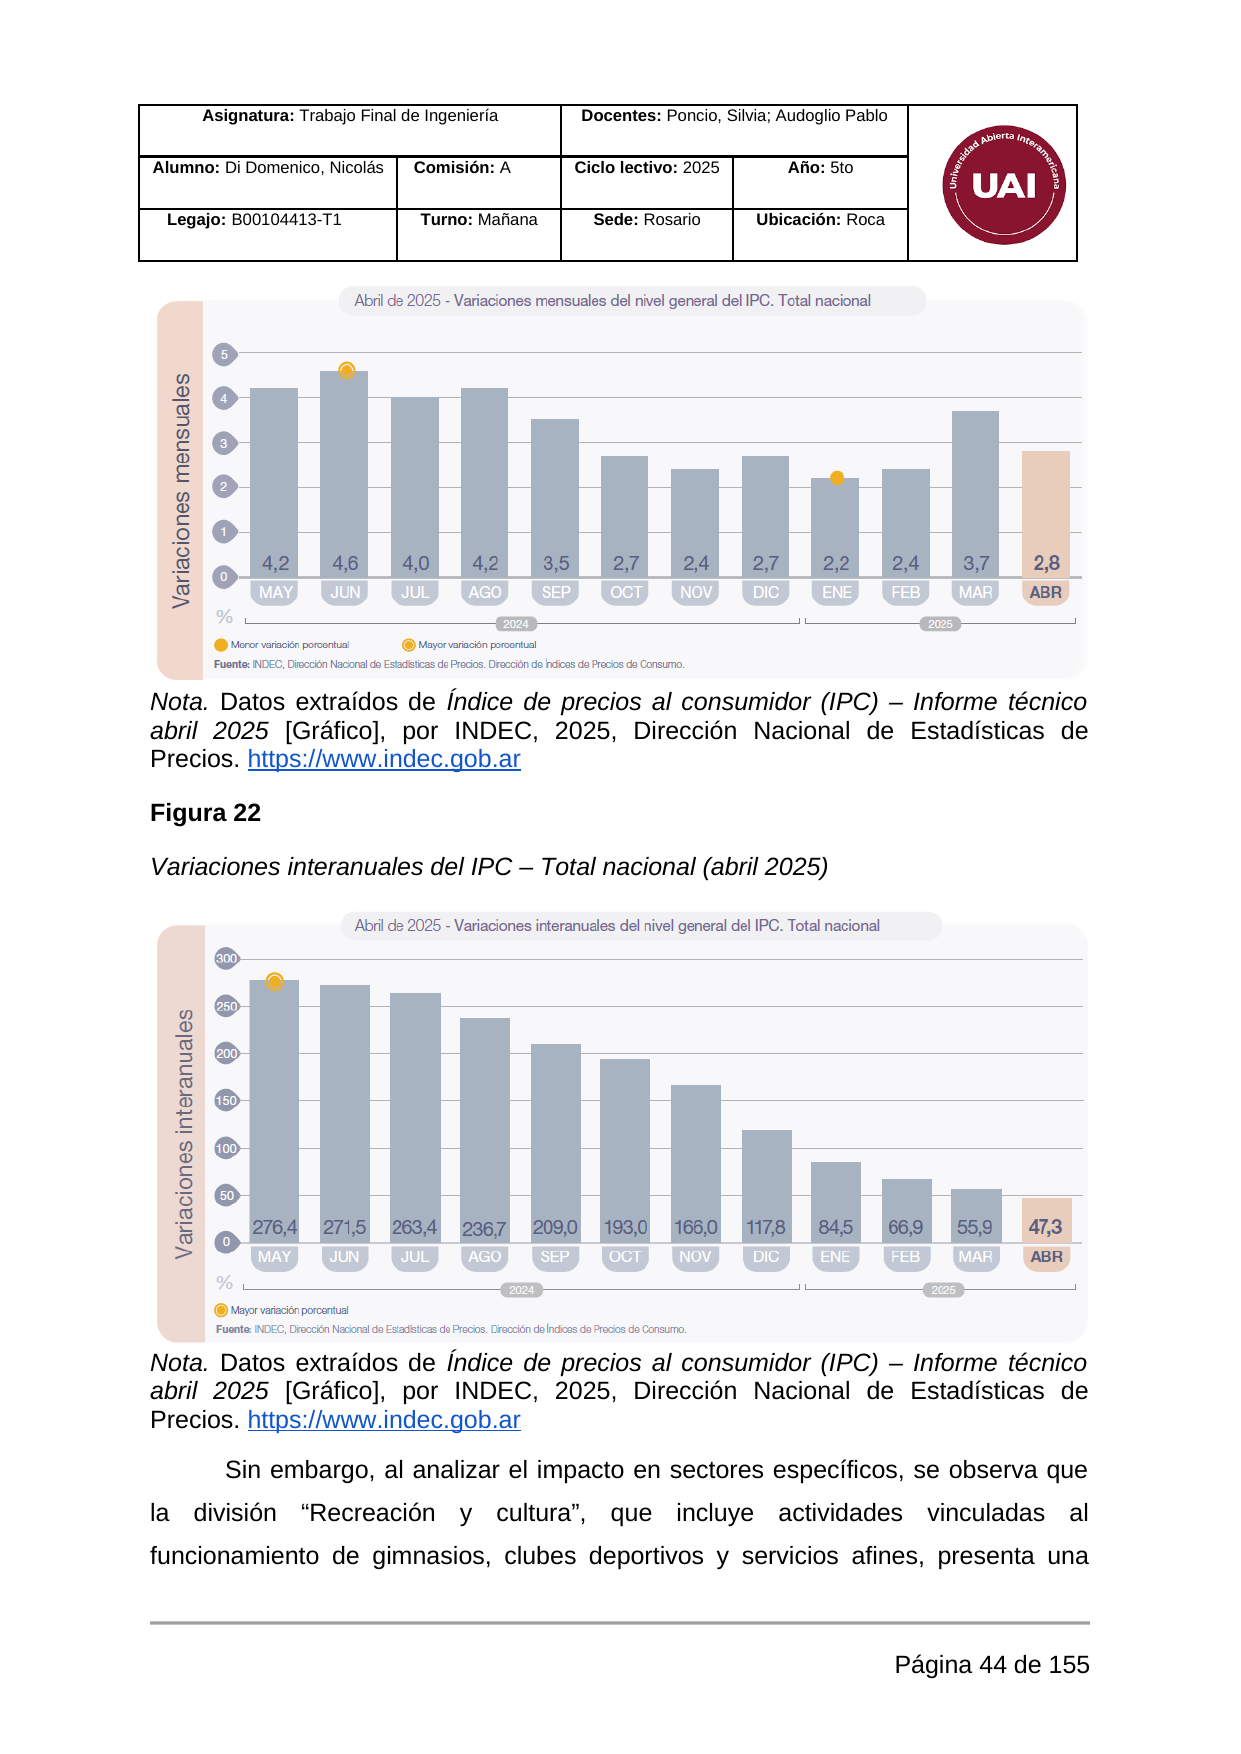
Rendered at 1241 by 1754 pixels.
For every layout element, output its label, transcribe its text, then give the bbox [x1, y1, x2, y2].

picture [939, 118, 1068, 248]
text Nota. Datos extraídos de Índice de precios al consumidor (IPC) – Informe técnico abril 2025 [Gráfico], por INDEC, 2025, Dirección Nacional de Estadísticas de Precios. https://www.indec.gob.ar [150, 687, 1090, 773]
text Variaciones interanuales del IPC – Total nacional (abril 2025) [150, 852, 1090, 881]
picture [150, 905, 1091, 1348]
text Figura 22 [150, 798, 1090, 827]
text Nota. Datos extraídos de Índice de precios al consumidor (IPC) – Informe técnico abril 2025 [Gráfico], por INDEC, 2025, Dirección Nacional de Estadísticas de Precios. https://www.indec.gob.ar [150, 1348, 1090, 1434]
picture [150, 280, 1091, 687]
